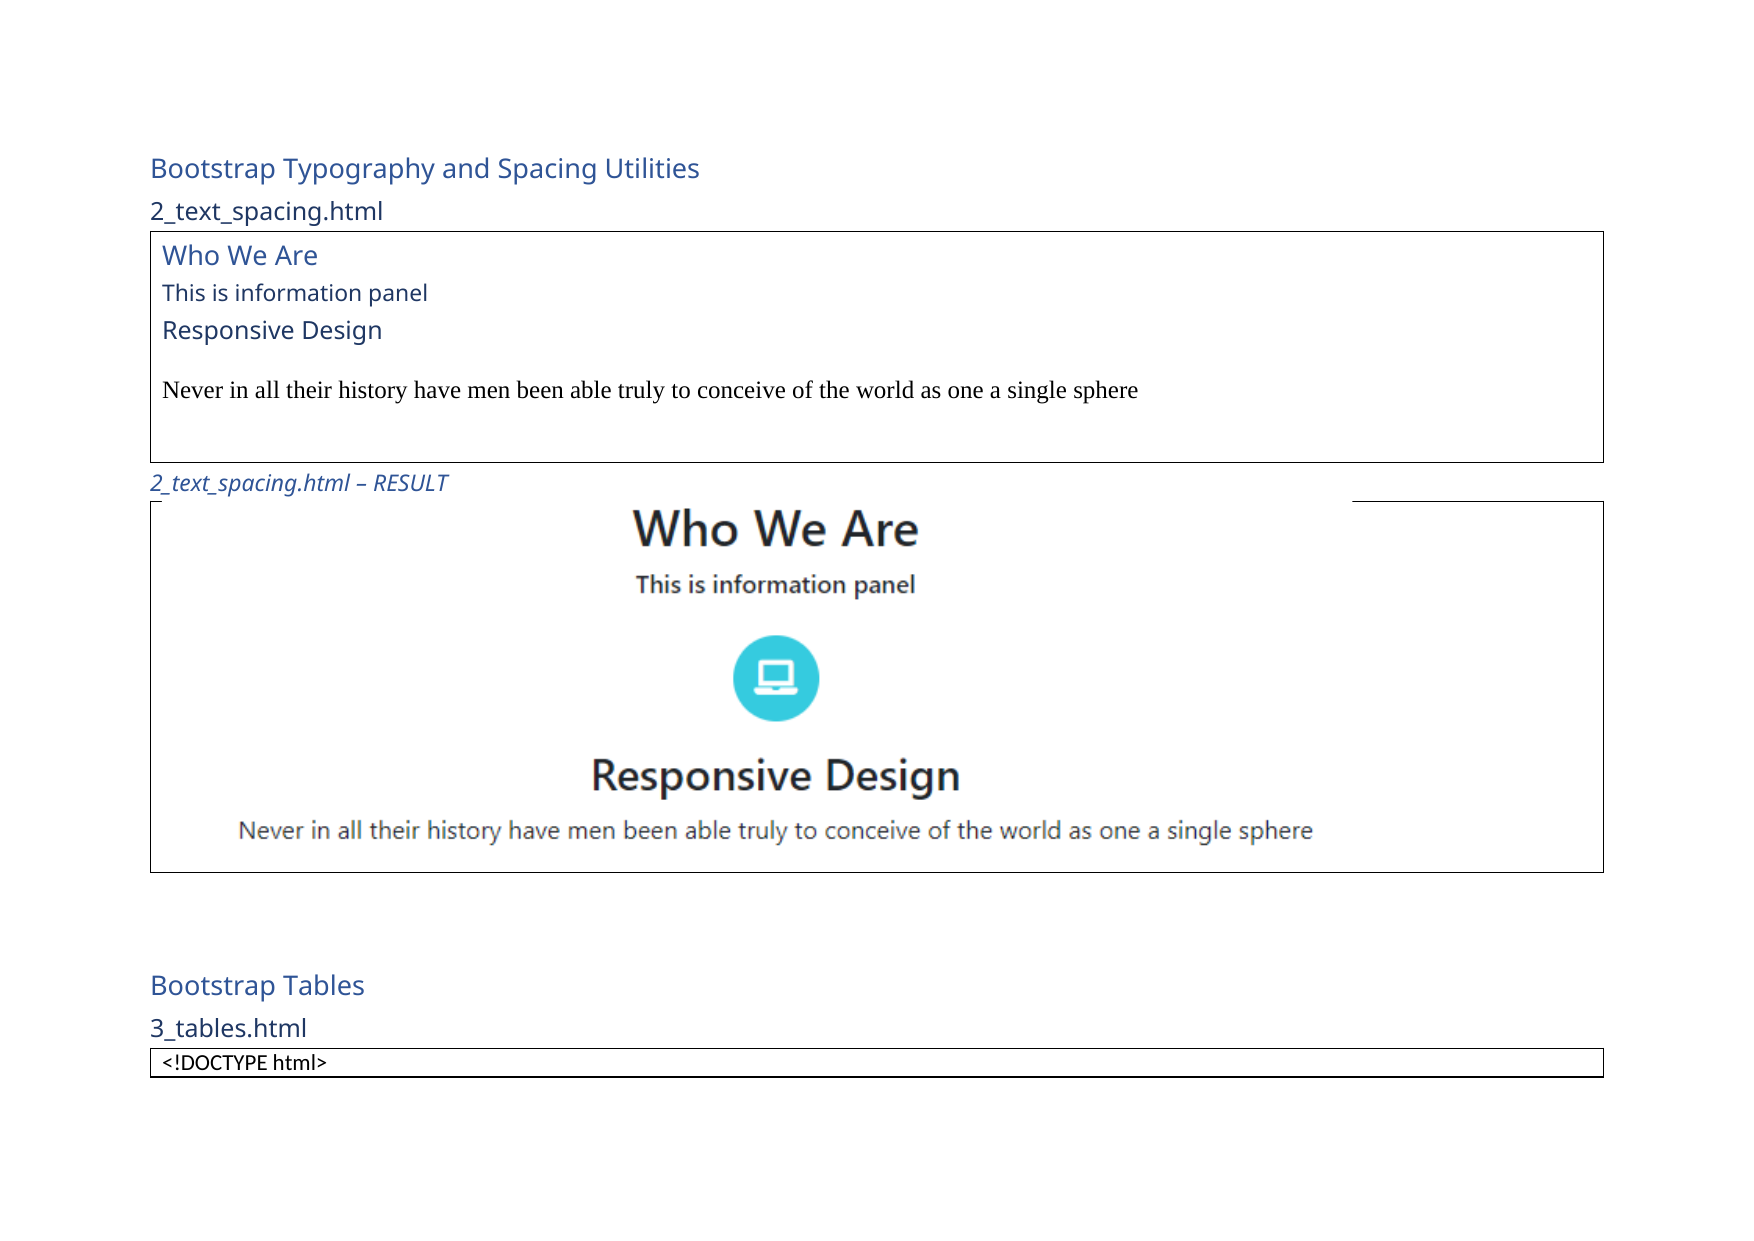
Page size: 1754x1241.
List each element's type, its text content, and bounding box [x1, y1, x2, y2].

subtitle 3_tables.html [150, 1011, 1604, 1045]
subtitle Bootstrap Tables [150, 967, 1604, 1003]
subtitle 2_text_spacing.html – RESULT [150, 467, 1604, 498]
picture [161, 501, 1353, 872]
subtitle Bootstrap Typography and Spacing Utilities [150, 150, 1604, 187]
table_header [1353, 502, 1603, 872]
subtitle 2_text_spacing.html [150, 194, 1604, 228]
table_header Who We Are This is information panel Responsive Design Never in all their history have men been able truly to conceive of the world as one a single sphere [151, 232, 1603, 462]
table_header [151, 1049, 1603, 1076]
table_header [151, 502, 161, 872]
